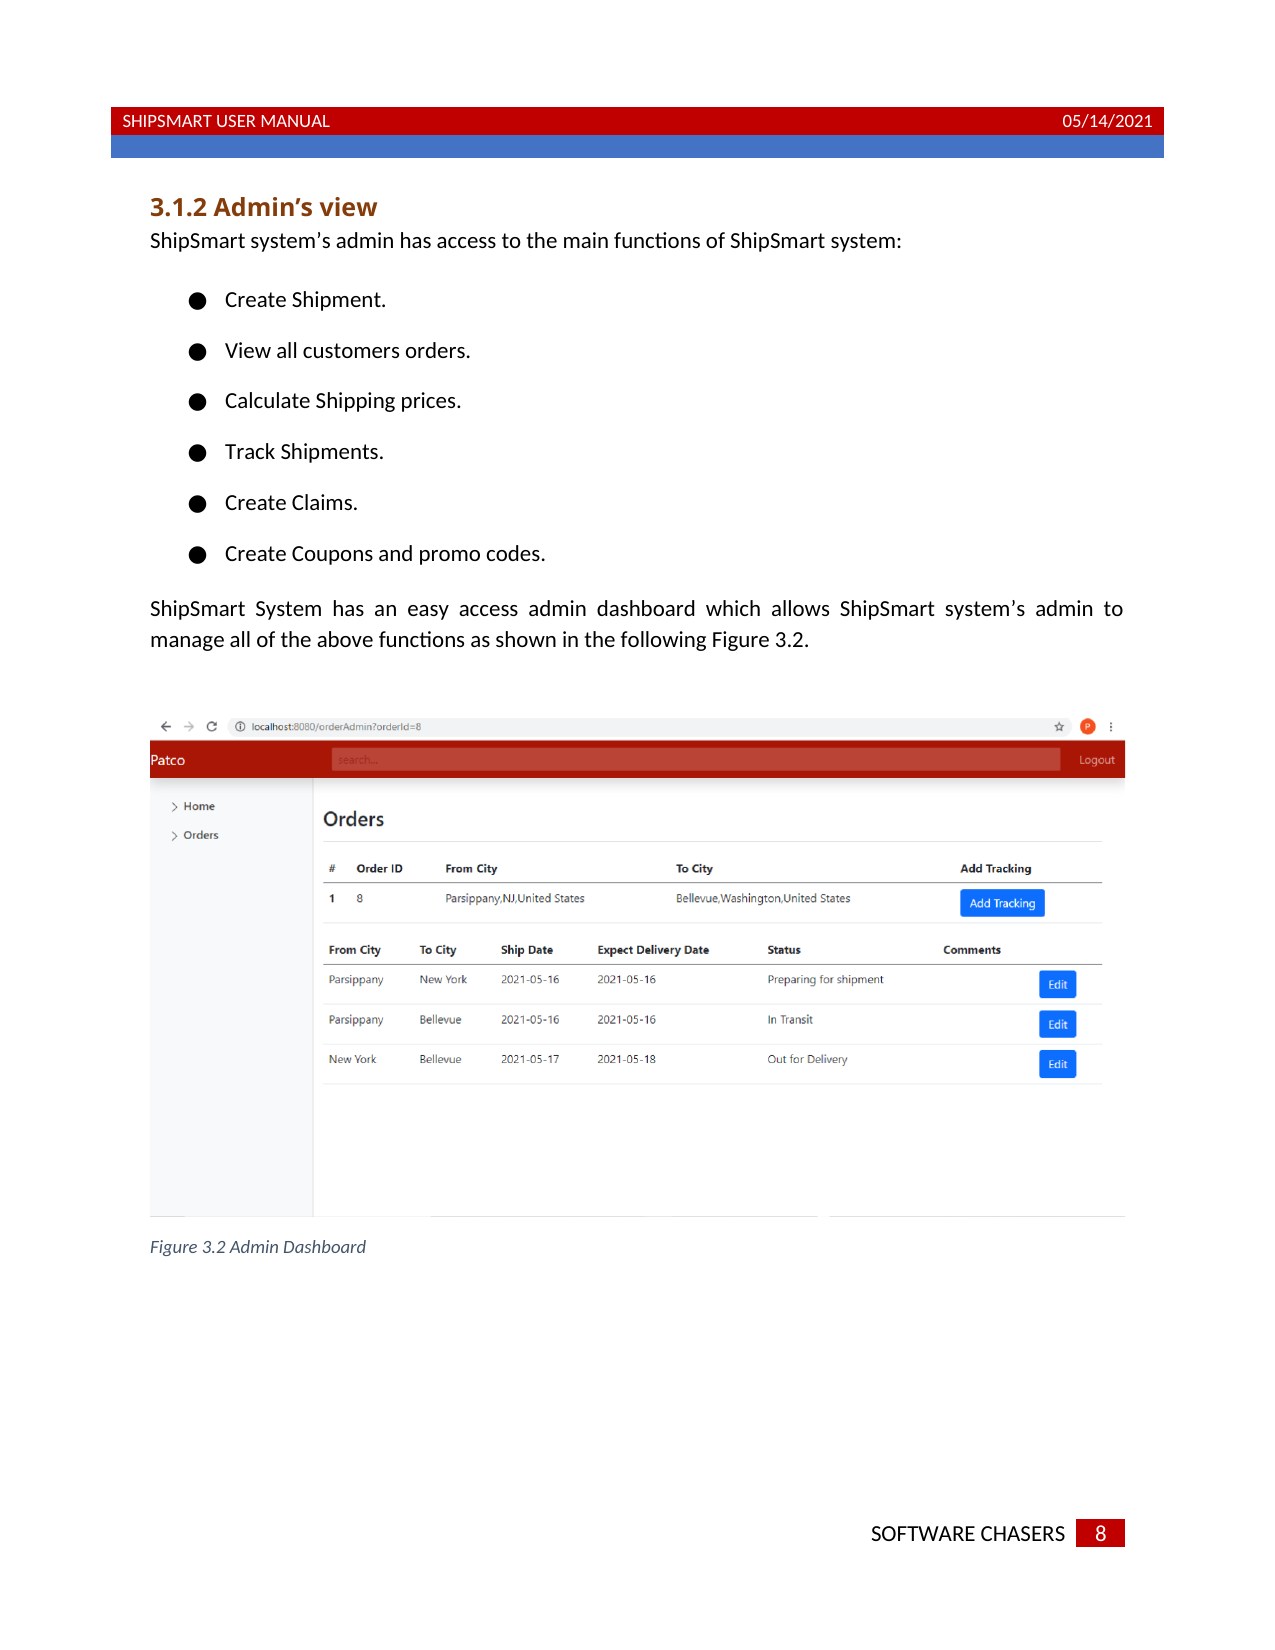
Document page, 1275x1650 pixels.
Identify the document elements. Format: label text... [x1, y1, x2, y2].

list Create Claims. [187, 476, 1125, 523]
text ShipSmart System has an easy access admin dashboard which allows ShipSmart system’s admin to manage all of the above functions as shown in the following Figure 3.2. [150, 594, 1125, 653]
list Track Shipments. [187, 426, 1125, 473]
list Create Coupons and promo codes. [187, 527, 1125, 574]
list Create Shipment. [187, 273, 1125, 321]
text ShipSmart system’s admin has access to the main functions of ShipSmart system: [150, 227, 1125, 255]
picture [150, 718, 1125, 1217]
list Calculate Shipping prices. [187, 375, 1125, 422]
text Figure 3.2 Admin Dashboard [150, 1235, 1125, 1258]
subtitle 3.1.2 Admin’s view [150, 190, 1125, 224]
list View all customers orders. [187, 324, 1125, 371]
